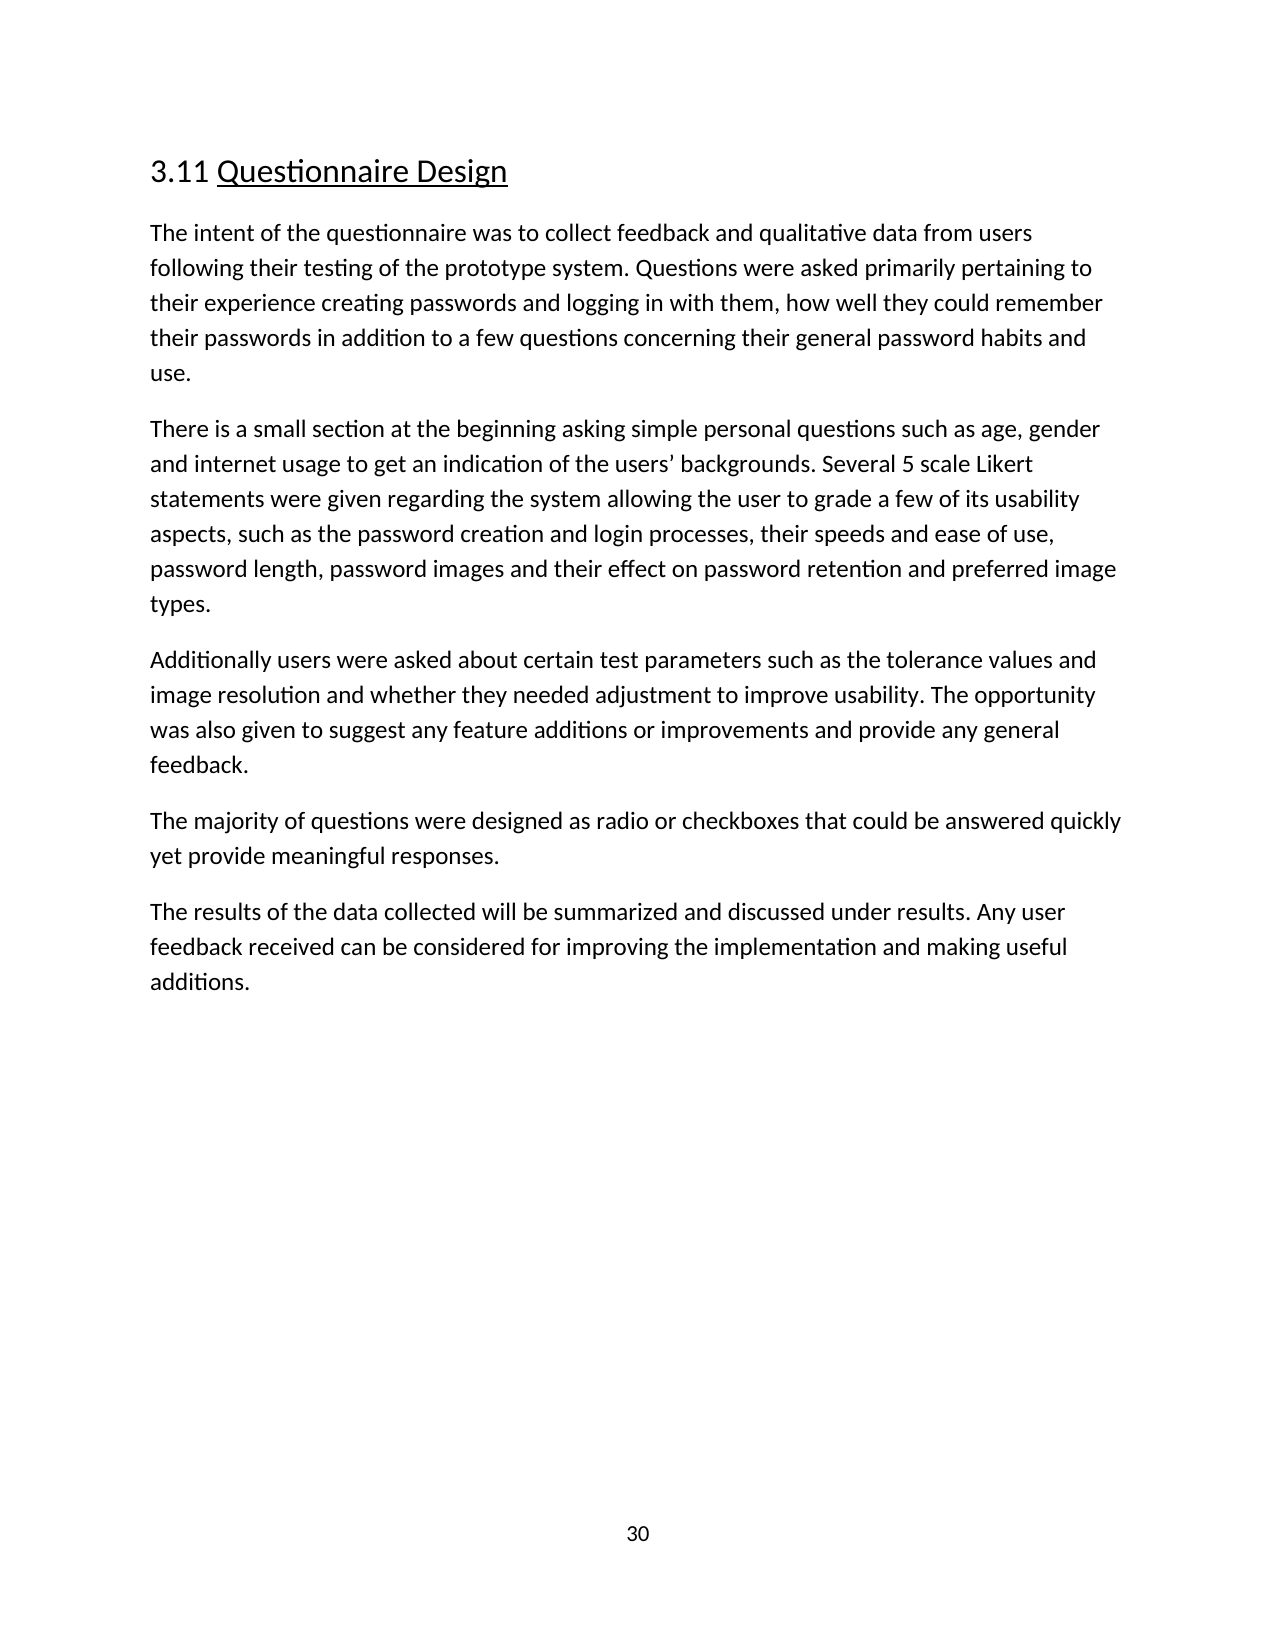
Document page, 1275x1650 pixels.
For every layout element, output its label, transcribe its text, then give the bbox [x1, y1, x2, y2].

text There is a small section at the beginning asking simple personal questions such as age, gender and internet usage to get an indication of the users’ backgrounds. Several 5 scale Likert statements were given regarding the system allowing the user to grade a few of its usability aspects, such as the password creation and login processes, their speeds and ease of use, password length, password images and their effect on password retention and preferred image types. [150, 413, 1125, 619]
text 3.11 Questionnaire Design [150, 150, 1125, 191]
text The majority of questions were designed as radio or checkboxes that could be answered quickly yet provide meaningful responses. [150, 805, 1125, 871]
text Additionally users were asked about certain test parameters such as the tolerance values and image resolution and whether they needed adjustment to improve usability. The opportunity was also given to suggest any feature additions or improvements and provide any general feedback. [150, 644, 1125, 780]
text The results of the data collected will be summarized and discussed under results. Any user feedback received can be considered for improving the implementation and making useful additions. [150, 896, 1125, 996]
text The intent of the questionnaire was to collect feedback and qualitative data from users following their testing of the prototype system. Questions were asked primarily pertaining to their experience creating passwords and logging in with them, how well they could remember their passwords in addition to a few questions concerning their general password habits and use. [150, 218, 1125, 388]
